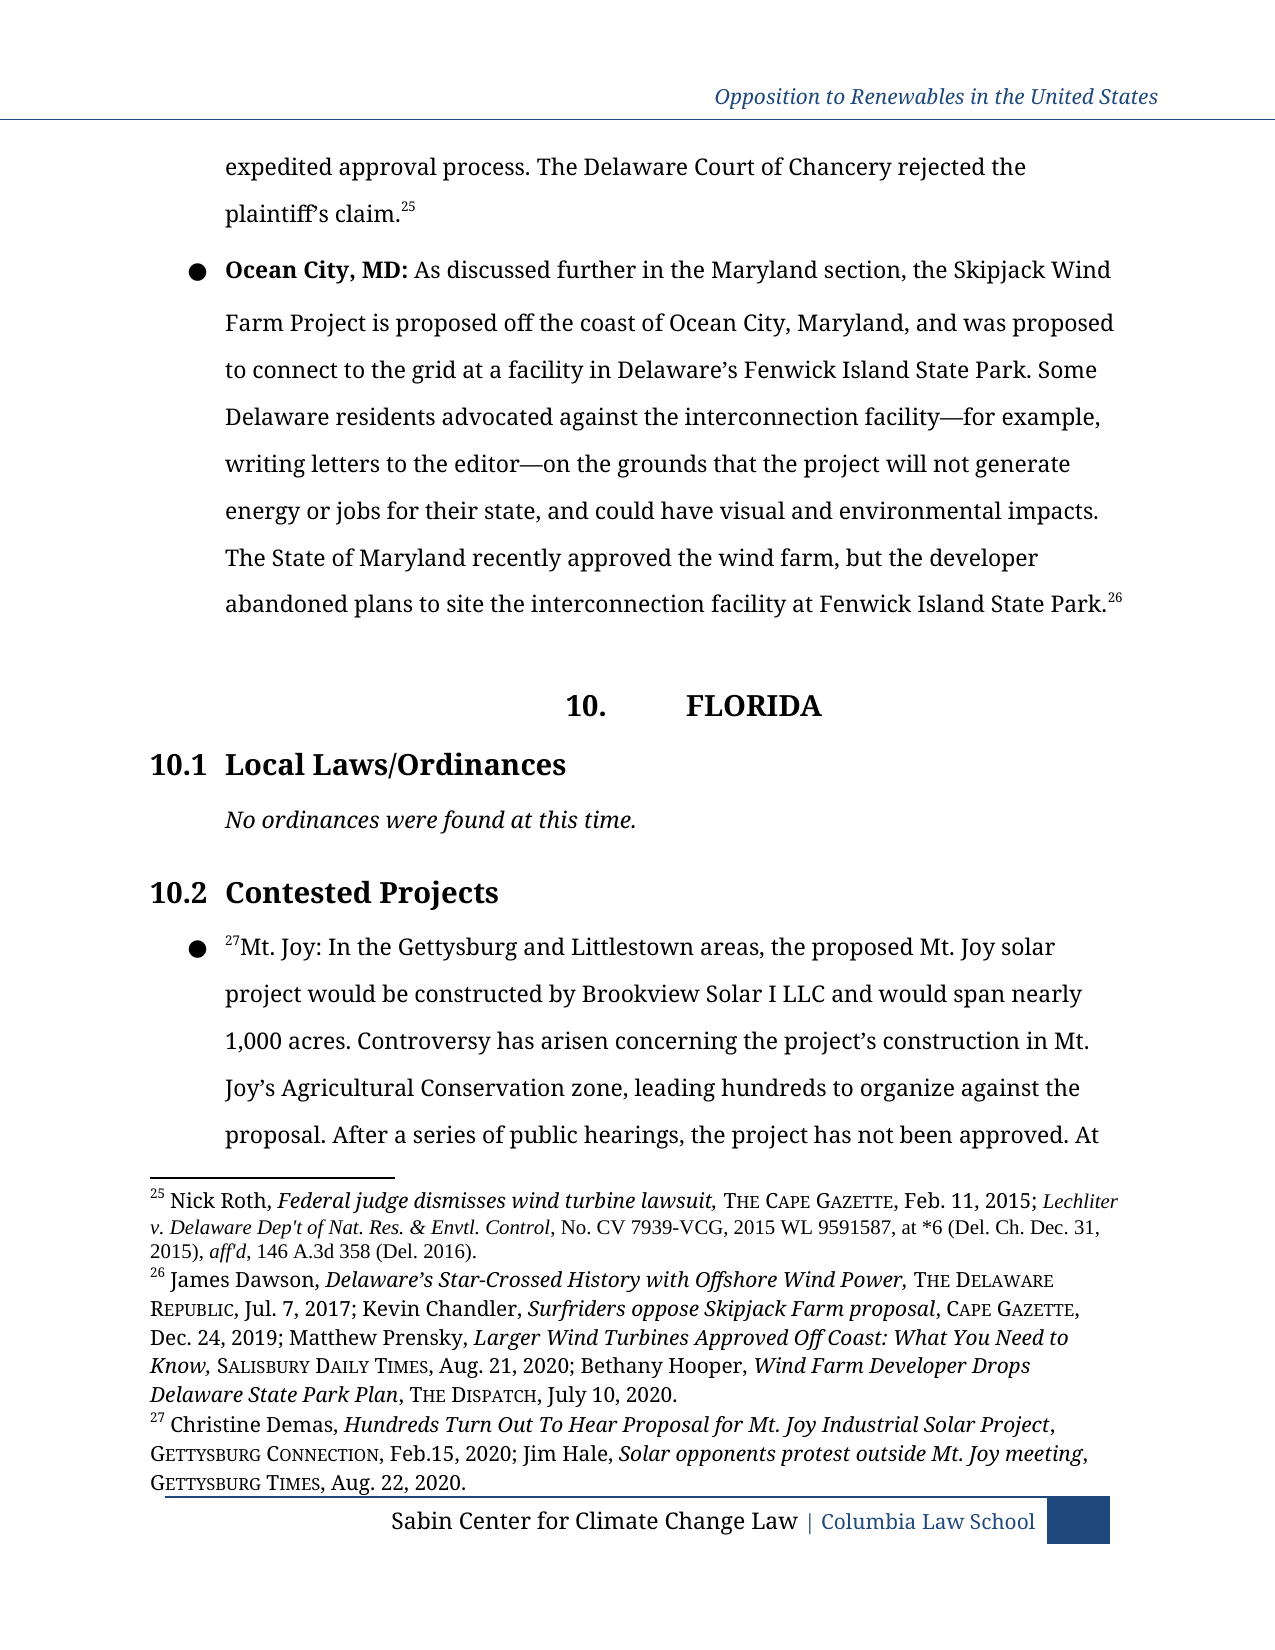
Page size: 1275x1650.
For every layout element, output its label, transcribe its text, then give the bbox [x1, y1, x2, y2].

text No ordinances were found at this time. [150, 804, 1125, 835]
subtitle Local Laws/Ordinances [150, 745, 1125, 784]
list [187, 151, 1125, 229]
list Ocean City, MD: As discussed further in the Maryland section, the Skipjack Wind Farm Project is proposed off the coast of Ocean City, Maryland, and was proposed to connect to the grid at a facility in Delaware’s Fenwick Island State Park. Some Delaware residents advocated against the interconnection facility—for example, writing letters to the editor—on the grounds that the project will not generate energy or jobs for their state, and could have visual and environmental impacts. The State of Maryland recently approved the wind farm, but the developer abandoned plans to site the interconnection facility at Fenwick Island State Park. [187, 244, 1125, 619]
subtitle Florida [187, 685, 1125, 725]
subtitle Contested Projects [150, 872, 1125, 912]
